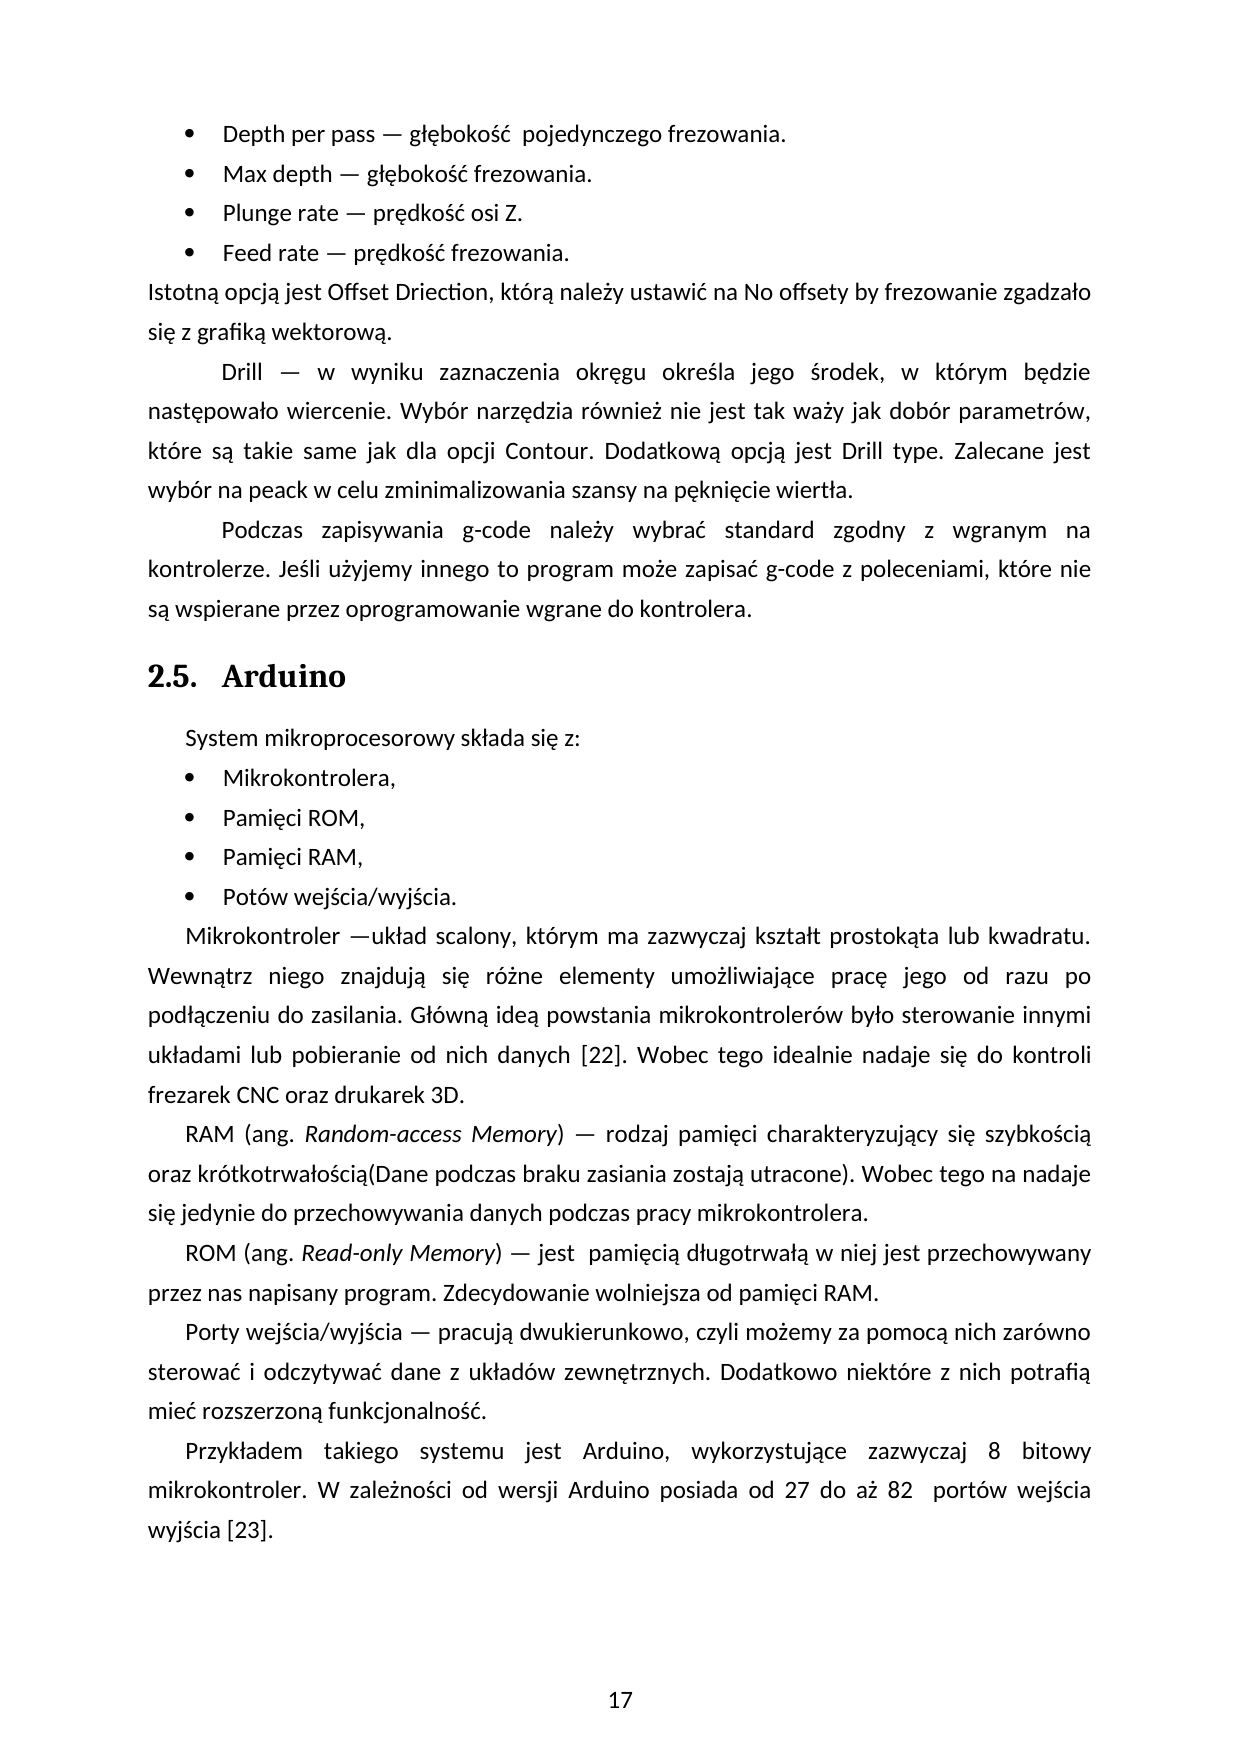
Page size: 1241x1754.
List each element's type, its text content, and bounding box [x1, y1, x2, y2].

list Feed rate — prędkość frezowania. [185, 237, 1092, 267]
text Porty wejścia/wyjścia — pracują dwukierunkowo, czyli możemy za pomocą nich zarówno sterować i odczytywać dane z układów zewnętrznych. Dodatkowo niektóre z nich potrafią mieć rozszerzoną funkcjonalność. [148, 1316, 1092, 1426]
subtitle Arduino [148, 658, 1092, 696]
list Plunge rate — prędkość osi Z. [185, 197, 1092, 228]
text ROM (ang. Read-only Memory) — jest pamięcią długotrwałą w niej jest przechowywany przez nas napisany program. Zdecydowanie wolniejsza od pamięci RAM. [148, 1237, 1092, 1307]
list Mikrokontrolera, [185, 762, 1092, 793]
text Drill — w wyniku zaznaczenia okręgu określa jego środek, w którym będzie następowało wiercenie. Wybór narzędzia również nie jest tak waży jak dobór parametrów, które są takie same jak dla opcji Contour. Dodatkową opcją jest Drill type. Zalecane jest wybór na peack w celu zminimalizowania szansy na pęknięcie wiertła. [148, 356, 1092, 505]
list Potów wejścia/wyjścia. [185, 881, 1092, 911]
text Podczas zapisywania g-code należy wybrać standard zgodny z wgranym na kontrolerze. Jeśli użyjemy innego to program może zapisać g-code z poleceniami, które nie są wspierane przez oprogramowanie wgrane do kontrolera. [148, 514, 1092, 624]
list Max depth — głębokość frezowania. [185, 158, 1092, 188]
list Depth per pass — głębokość pojedynczego frezowania. [185, 118, 1092, 149]
text Przykładem takiego systemu jest Arduino, wykorzystujące zazwyczaj 8 bitowy mikrokontroler. W zależności od wersji Arduino posiada od 27 do aż 82 portów wejścia wyjścia . [148, 1435, 1092, 1545]
text System mikroprocesorowy składa się z: [148, 723, 1092, 753]
text Mikrokontroler —układ scalony, którym ma zazwyczaj kształt prostokąta lub kwadratu. Wewnątrz niego znajdują się różne elementy umożliwiające pracę jego od razu po podłączeniu do zasilania. Główną ideą powstania mikrokontrolerów było sterowanie innymi układami lub pobieranie od nich danych . Wobec tego idealnie nadaje się do kontroli frezarek CNC oraz drukarek 3D. [148, 921, 1092, 1109]
text Istotną opcją jest Offset Driection, którą należy ustawić na No offsety by frezowanie zgadzało się z grafiką wektorową. [148, 276, 1092, 347]
list Pamięci ROM, [185, 802, 1092, 832]
text RAM (ang. Random-access Memory) — rodzaj pamięci charakteryzujący się szybkością oraz krótkotrwałością(Dane podczas braku zasiania zostają utracone). Wobec tego na nadaje się jedynie do przechowywania danych podczas pracy mikrokontrolera. [148, 1118, 1092, 1228]
list Pamięci RAM, [185, 841, 1092, 872]
